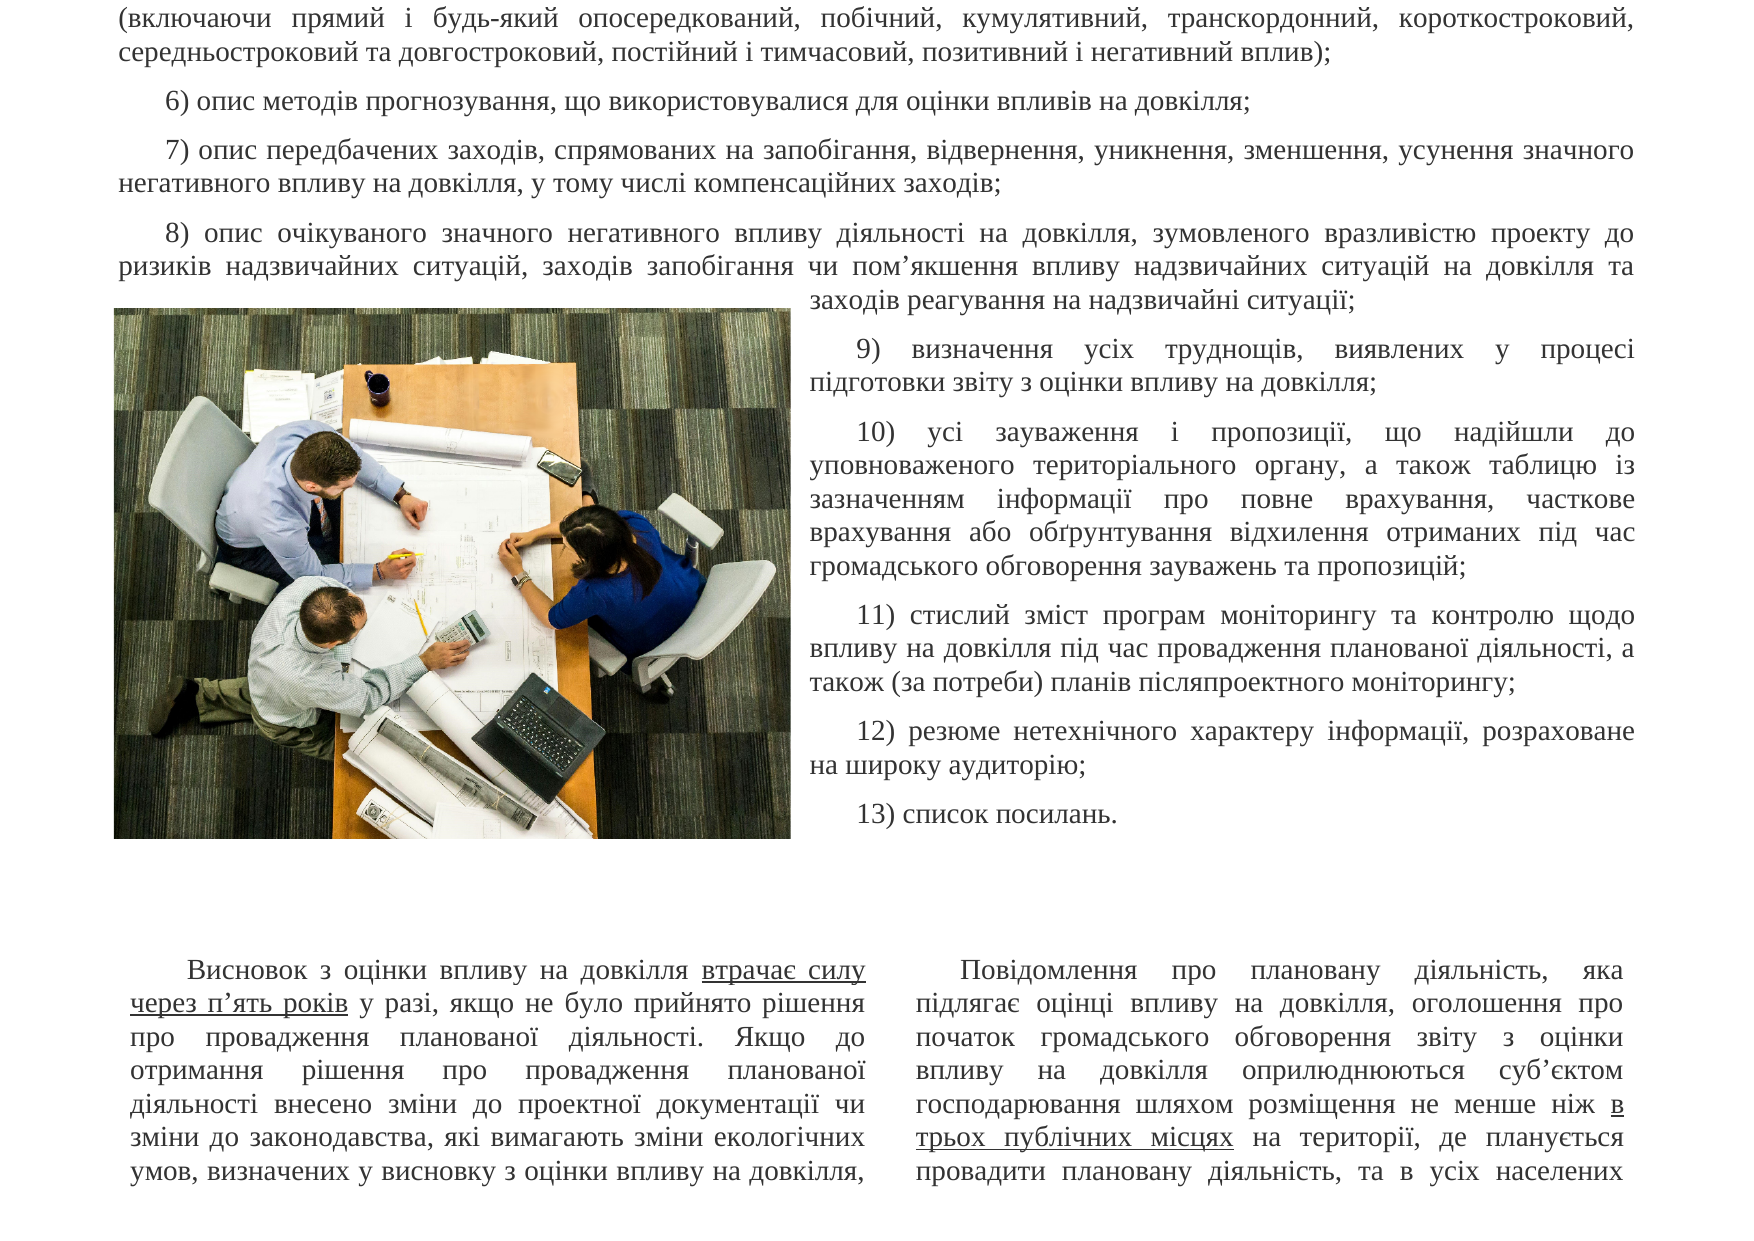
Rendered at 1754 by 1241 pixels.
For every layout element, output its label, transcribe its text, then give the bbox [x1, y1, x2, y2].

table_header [878, 952, 1635, 1187]
text 9) визначення усіх труднощів, виявлених у процесі підготовки звіту з оцінки впливу на довкілля; [791, 331, 1636, 398]
text 6) опис методів прогнозування, що використовувалися для оцінки впливів на довкілля; [118, 83, 1636, 116]
text 10) усі зауваження і пропозиції, що надійшли до уповноваженого територіального органу, а також таблицю із зазначенням інформації про повне врахування, часткове врахування або обґрунтування відхилення отриманих під час громадського обговорення зауважень та пропозицій; [791, 414, 1636, 581]
text 8) опис очікуваного значного негативного впливу діяльності на довкілля, зумовленого вразливістю проекту до ризиків надзвичайних ситуацій, заходів запобігання чи пом’якшення впливу надзвичайних ситуацій на довкілля та заходів реагування на надзвичайні ситуації; [118, 215, 1636, 315]
text 11) стислий зміст програм моніторингу та контролю щодо впливу на довкілля під час провадження планованої діяльності, а також (за потреби) планів післяпроектного моніторингу; [791, 597, 1636, 698]
picture [112, 308, 791, 837]
text 13) список посилань. [791, 796, 1636, 829]
text 12) резюме нетехнічного характеру інформації, розраховане на широку аудиторію; [791, 713, 1636, 780]
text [118, 0, 1636, 67]
text 7) опис передбачених заходів, спрямованих на запобігання, відвернення, уникнення, зменшення, усунення значного негативного впливу на довкілля, у тому числі компенсаційних заходів; [118, 132, 1636, 199]
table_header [119, 952, 877, 1187]
